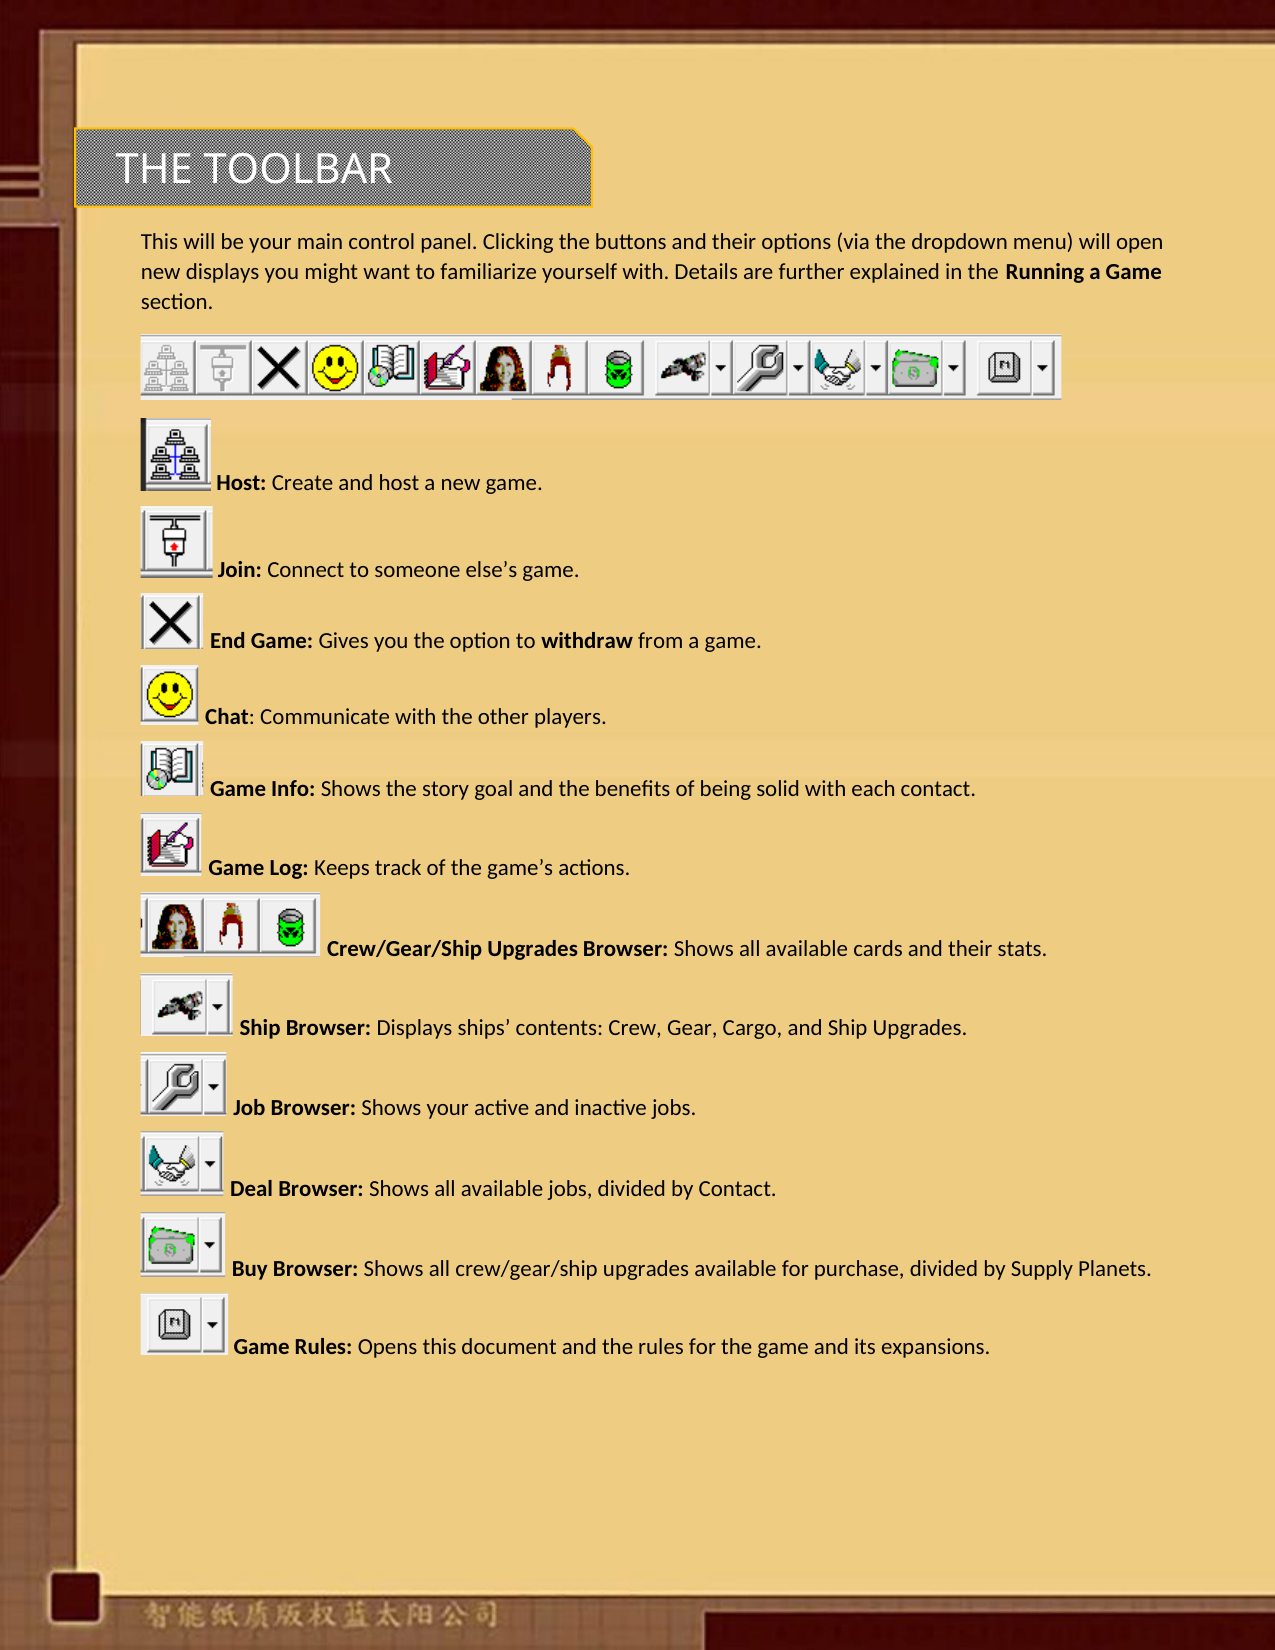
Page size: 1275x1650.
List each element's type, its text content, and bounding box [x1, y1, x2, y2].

text Host: Create and host a new game. [141, 419, 1172, 496]
text Game Info: Shows the story goal and the benefits of being solid with each contact. [141, 741, 1172, 802]
text Deal Browser: Shows all available jobs, divided by Contact. [141, 1132, 1172, 1202]
text Buy Browser: Shows all crew/gear/ship upgrades available for purchase, divided by Supply Planets. [141, 1213, 1172, 1283]
text Crew/Gear/Ship Upgrades Browser: Shows all available cards and their stats. [141, 892, 1172, 962]
picture [0, 0, 1275, 1650]
text Ship Browser: Displays ships’ contents: Crew, Gear, Cargo, and Ship Upgrades. [141, 973, 1172, 1041]
text Job Browser: Shows your active and inactive jobs. [141, 1052, 1172, 1121]
text Join: Connect to someone else’s game. [141, 507, 1172, 583]
text Chat: Communicate with the other players. [141, 665, 1172, 730]
text End Game: Gives you the option to withdraw from a game. [141, 593, 1172, 654]
text Game Rules: Opens this document and the rules for the game and its expansions. [141, 1294, 1172, 1360]
text This will be your main control panel. Clicking the buttons and their options (via the dropdown menu) will open new displays you might want to familiarize yourself with. Details are further explained in the Running a Game section. [141, 227, 1172, 315]
text Game Log: Keeps track of the game’s actions. [141, 813, 1172, 881]
